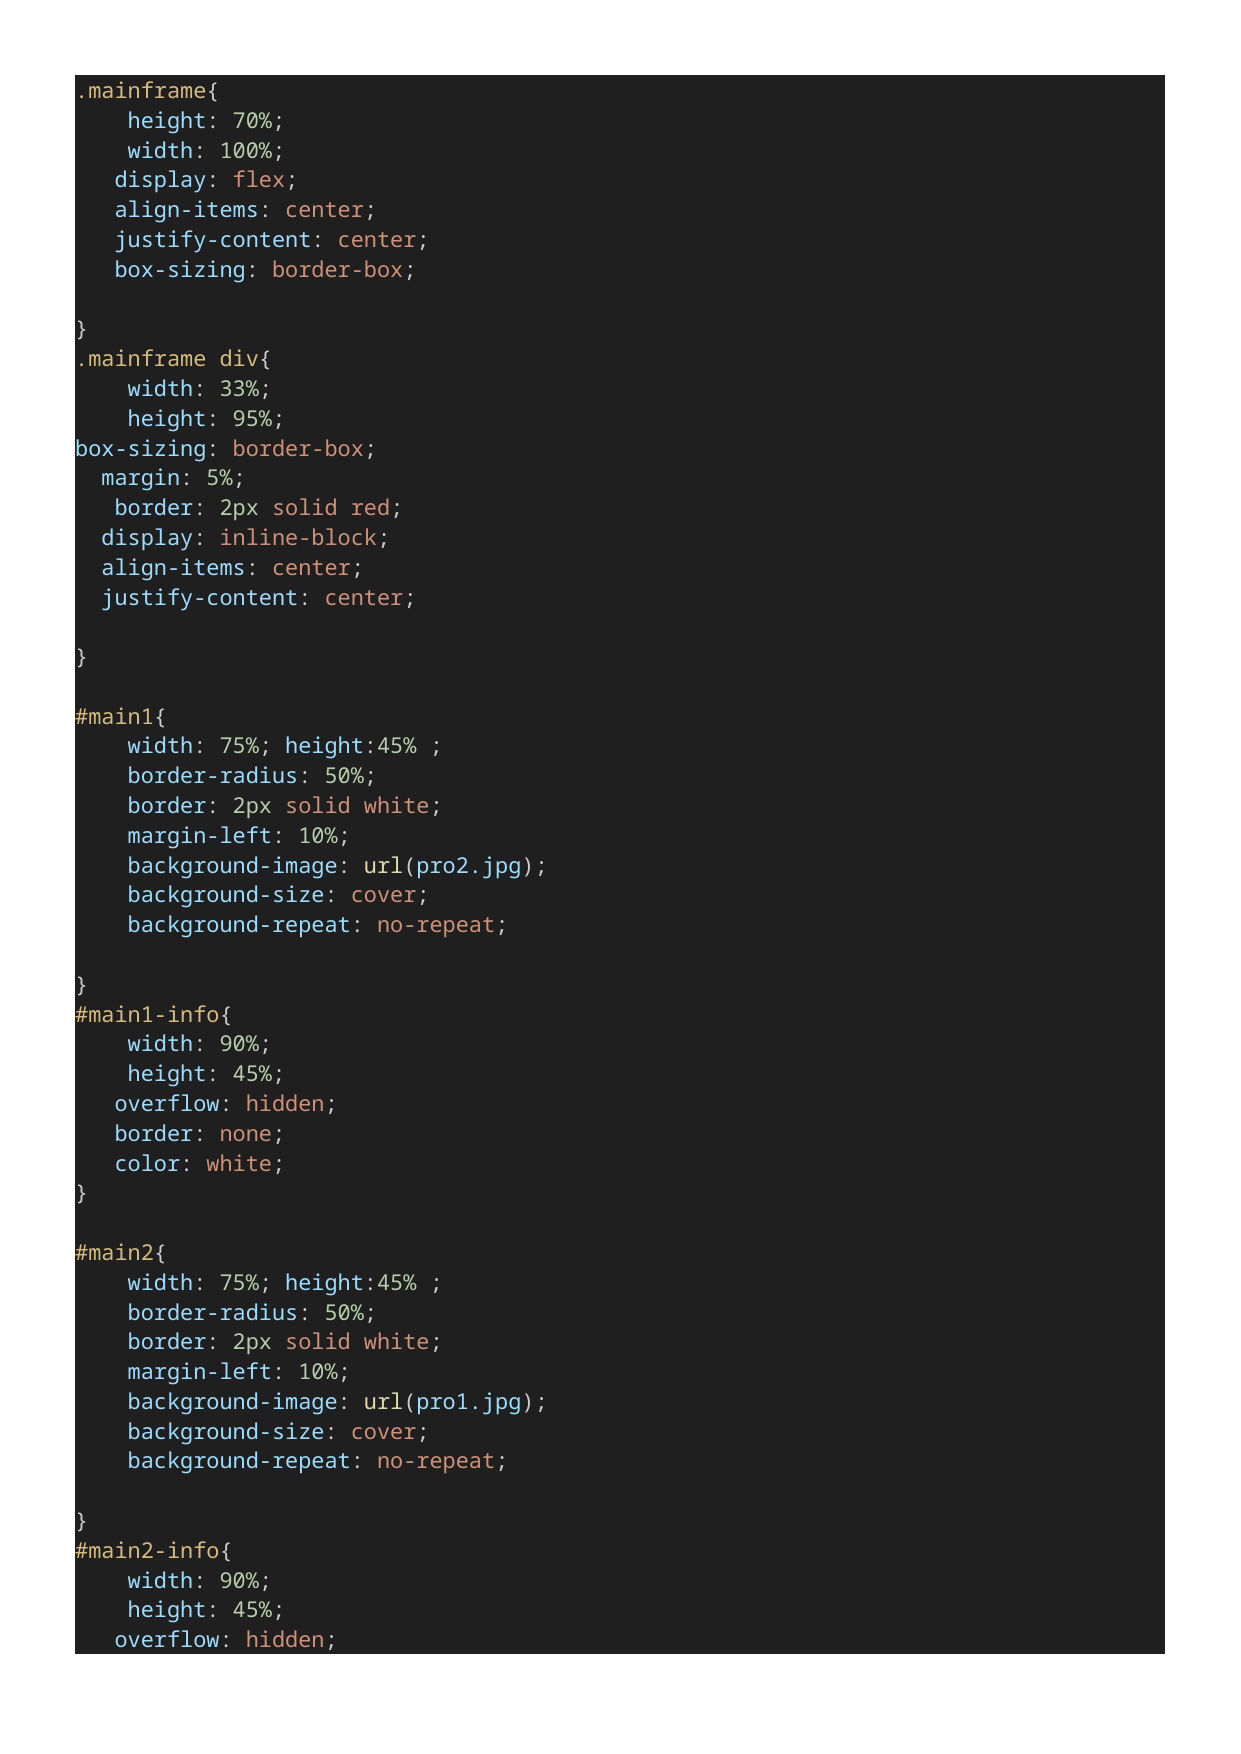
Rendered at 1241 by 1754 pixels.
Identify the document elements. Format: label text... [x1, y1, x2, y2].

text background-size: cover; [75, 1416, 1165, 1445]
text height: 70%; [75, 105, 1165, 134]
text #main2-info{ [75, 1535, 1165, 1564]
text background-size: cover; [75, 879, 1165, 909]
text width: 90%; [75, 1564, 1165, 1594]
text border-radius: 50%; [75, 1296, 1165, 1326]
text .mainframe{ [75, 75, 1165, 105]
text overflow: hidden; [75, 1088, 1165, 1118]
text box-sizing: border-box; [75, 432, 1165, 462]
text margin: 5%; [75, 462, 1165, 492]
text } [75, 1177, 1165, 1207]
text #main1-info{ [75, 998, 1165, 1028]
text display: flex; [75, 164, 1165, 194]
text display: inline-block; [75, 522, 1165, 552]
text justify-content: center; [75, 224, 1165, 254]
text align-items: center; [75, 194, 1165, 224]
text border: 2px solid white; [75, 790, 1165, 820]
text border-radius: 50%; [75, 760, 1165, 790]
text } [75, 969, 1165, 998]
text height: 45%; [75, 1058, 1165, 1088]
text width: 75%; height:45% ; [75, 1267, 1165, 1296]
text border: 2px solid white; [75, 1326, 1165, 1356]
text background-repeat: no-repeat; [75, 1445, 1165, 1475]
text height: 95%; [75, 403, 1165, 432]
text .mainframe div{ [75, 343, 1165, 373]
text width: 90%; [75, 1028, 1165, 1058]
text box-sizing: border-box; [75, 254, 1165, 283]
text border: none; [75, 1118, 1165, 1147]
text color: white; [75, 1147, 1165, 1177]
text } [75, 1505, 1165, 1535]
text width: 100%; [75, 134, 1165, 164]
text height: 45%; [75, 1594, 1165, 1624]
text justify-content: center; [75, 581, 1165, 611]
text #main1{ [75, 701, 1165, 730]
text border: 2px solid red; [75, 492, 1165, 522]
text #main2{ [75, 1237, 1165, 1267]
text margin-left: 10%; [75, 820, 1165, 849]
text background-repeat: no-repeat; [75, 909, 1165, 939]
text width: 75%; height:45% ; [75, 730, 1165, 760]
text background-image: url(pro2.jpg); [75, 849, 1165, 879]
text align-items: center; [75, 552, 1165, 581]
text width: 33%; [75, 373, 1165, 403]
text background-image: url(pro1.jpg); [75, 1386, 1165, 1416]
text overflow: hidden; [75, 1624, 1165, 1654]
text margin-left: 10%; [75, 1356, 1165, 1386]
text } [75, 641, 1165, 671]
text } [75, 313, 1165, 343]
